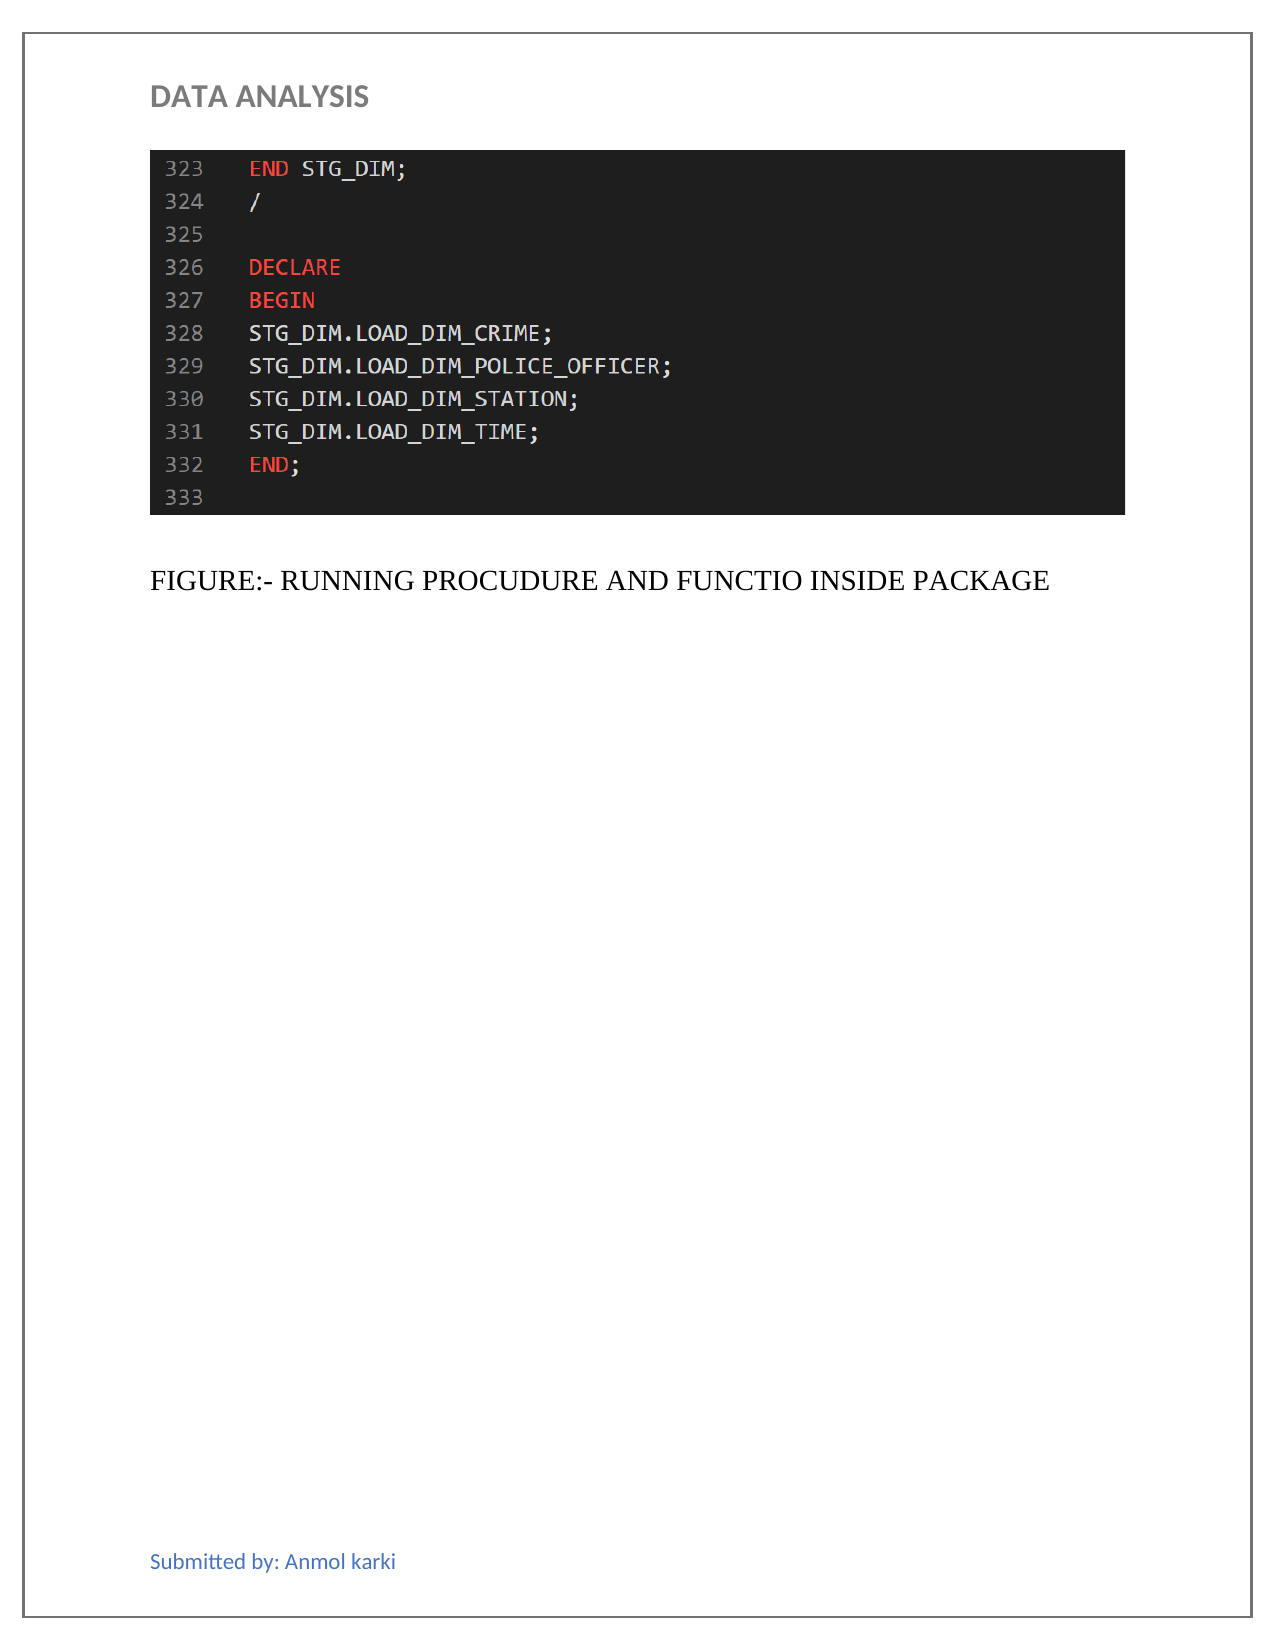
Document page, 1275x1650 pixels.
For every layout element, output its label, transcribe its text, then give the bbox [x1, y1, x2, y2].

text FIGURE:- RUNNING PROCUDURE AND FUNCTIO INSIDE PACKAGE [150, 563, 1125, 597]
picture [150, 150, 1125, 515]
